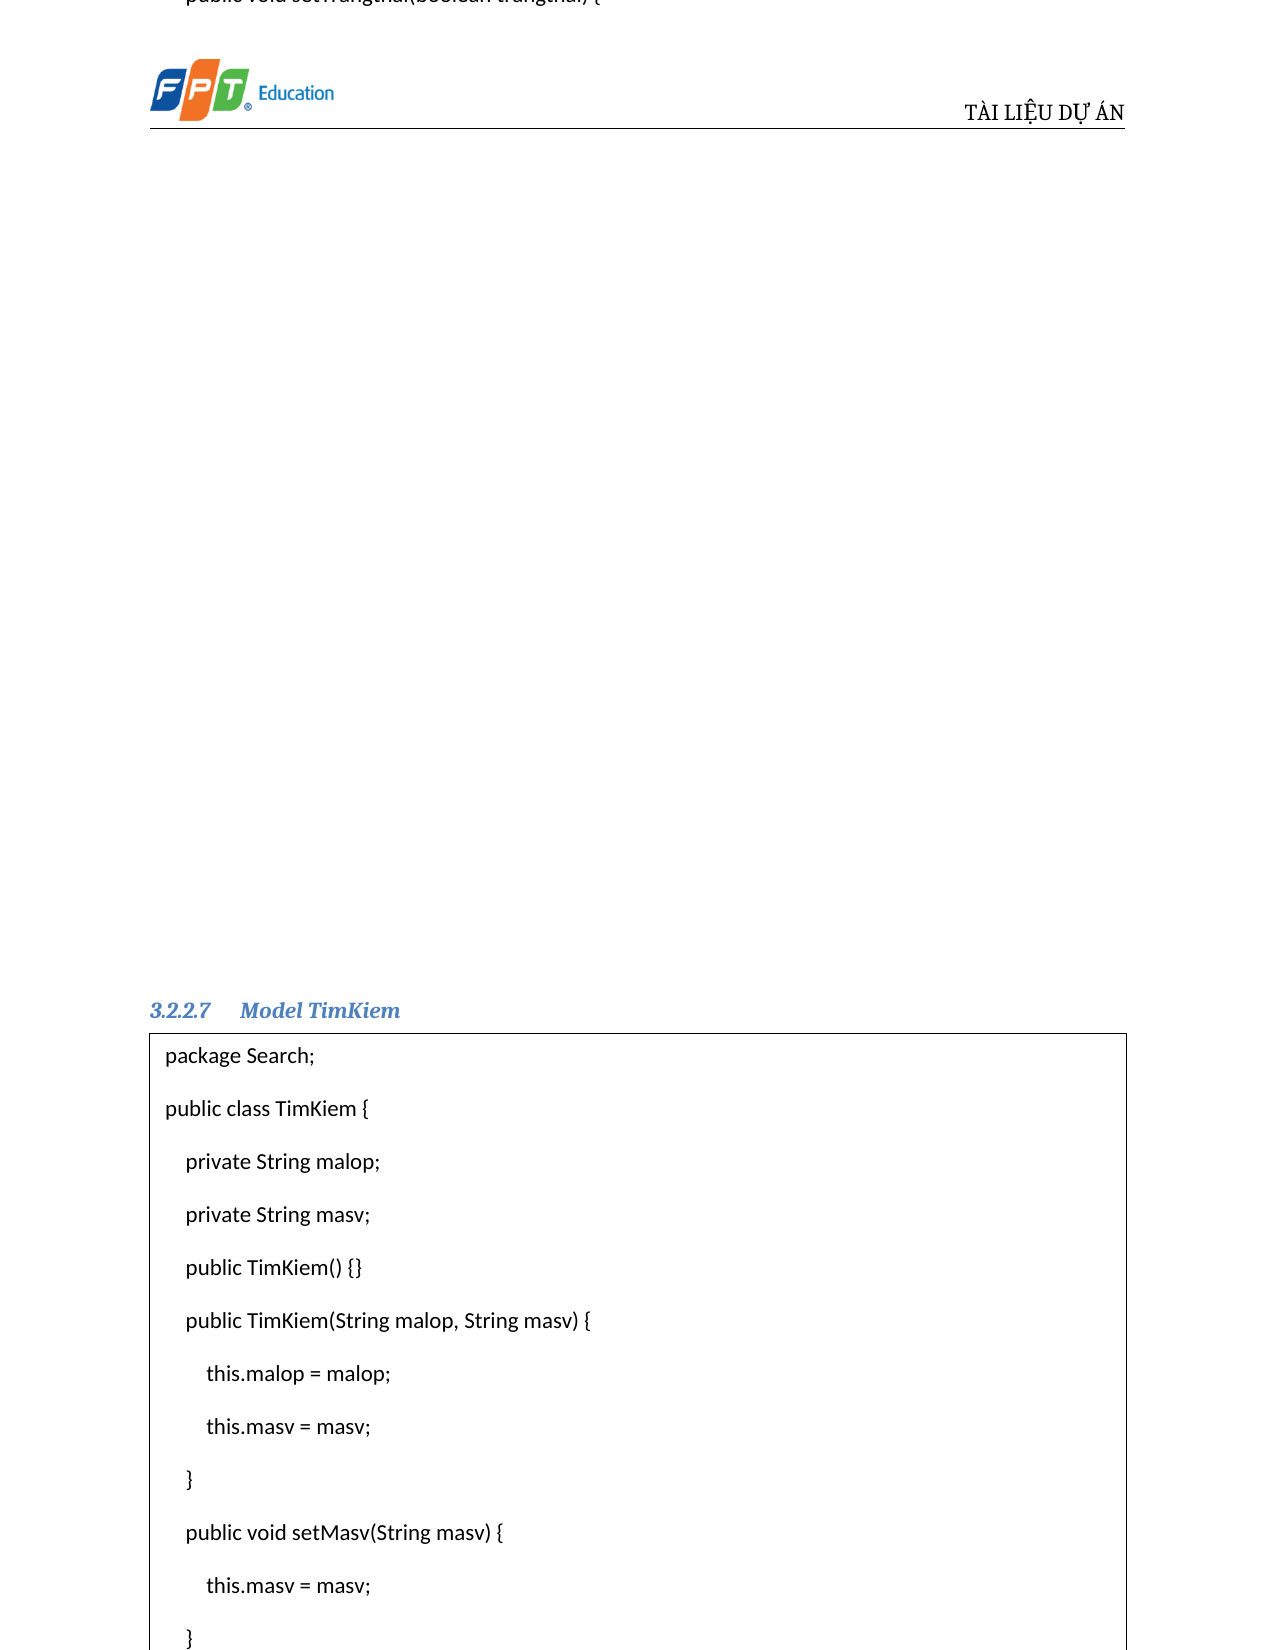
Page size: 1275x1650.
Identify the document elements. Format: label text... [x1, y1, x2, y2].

picture [150, 59, 336, 121]
subtitle Model TimKiem [150, 998, 1125, 1025]
